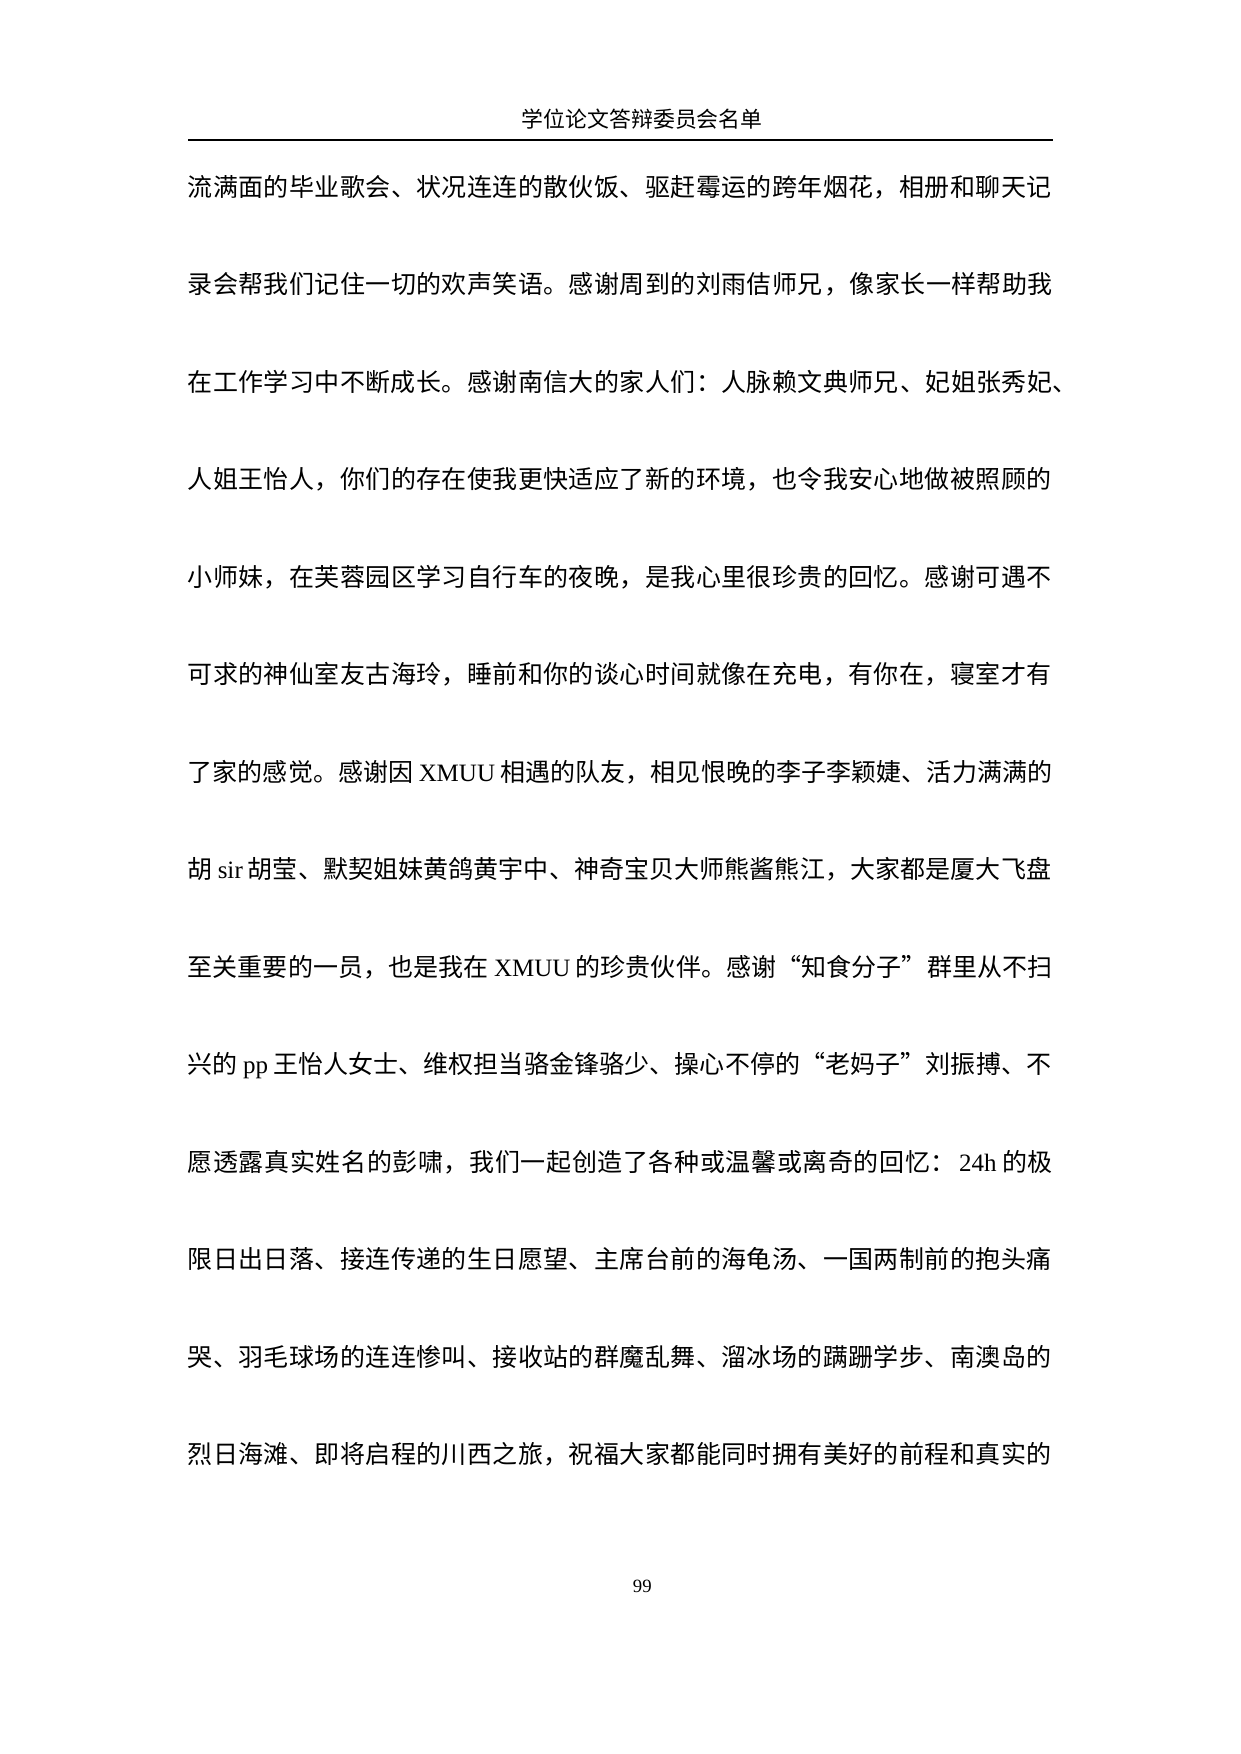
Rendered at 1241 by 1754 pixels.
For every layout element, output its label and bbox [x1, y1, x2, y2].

text [187, 153, 1053, 1485]
